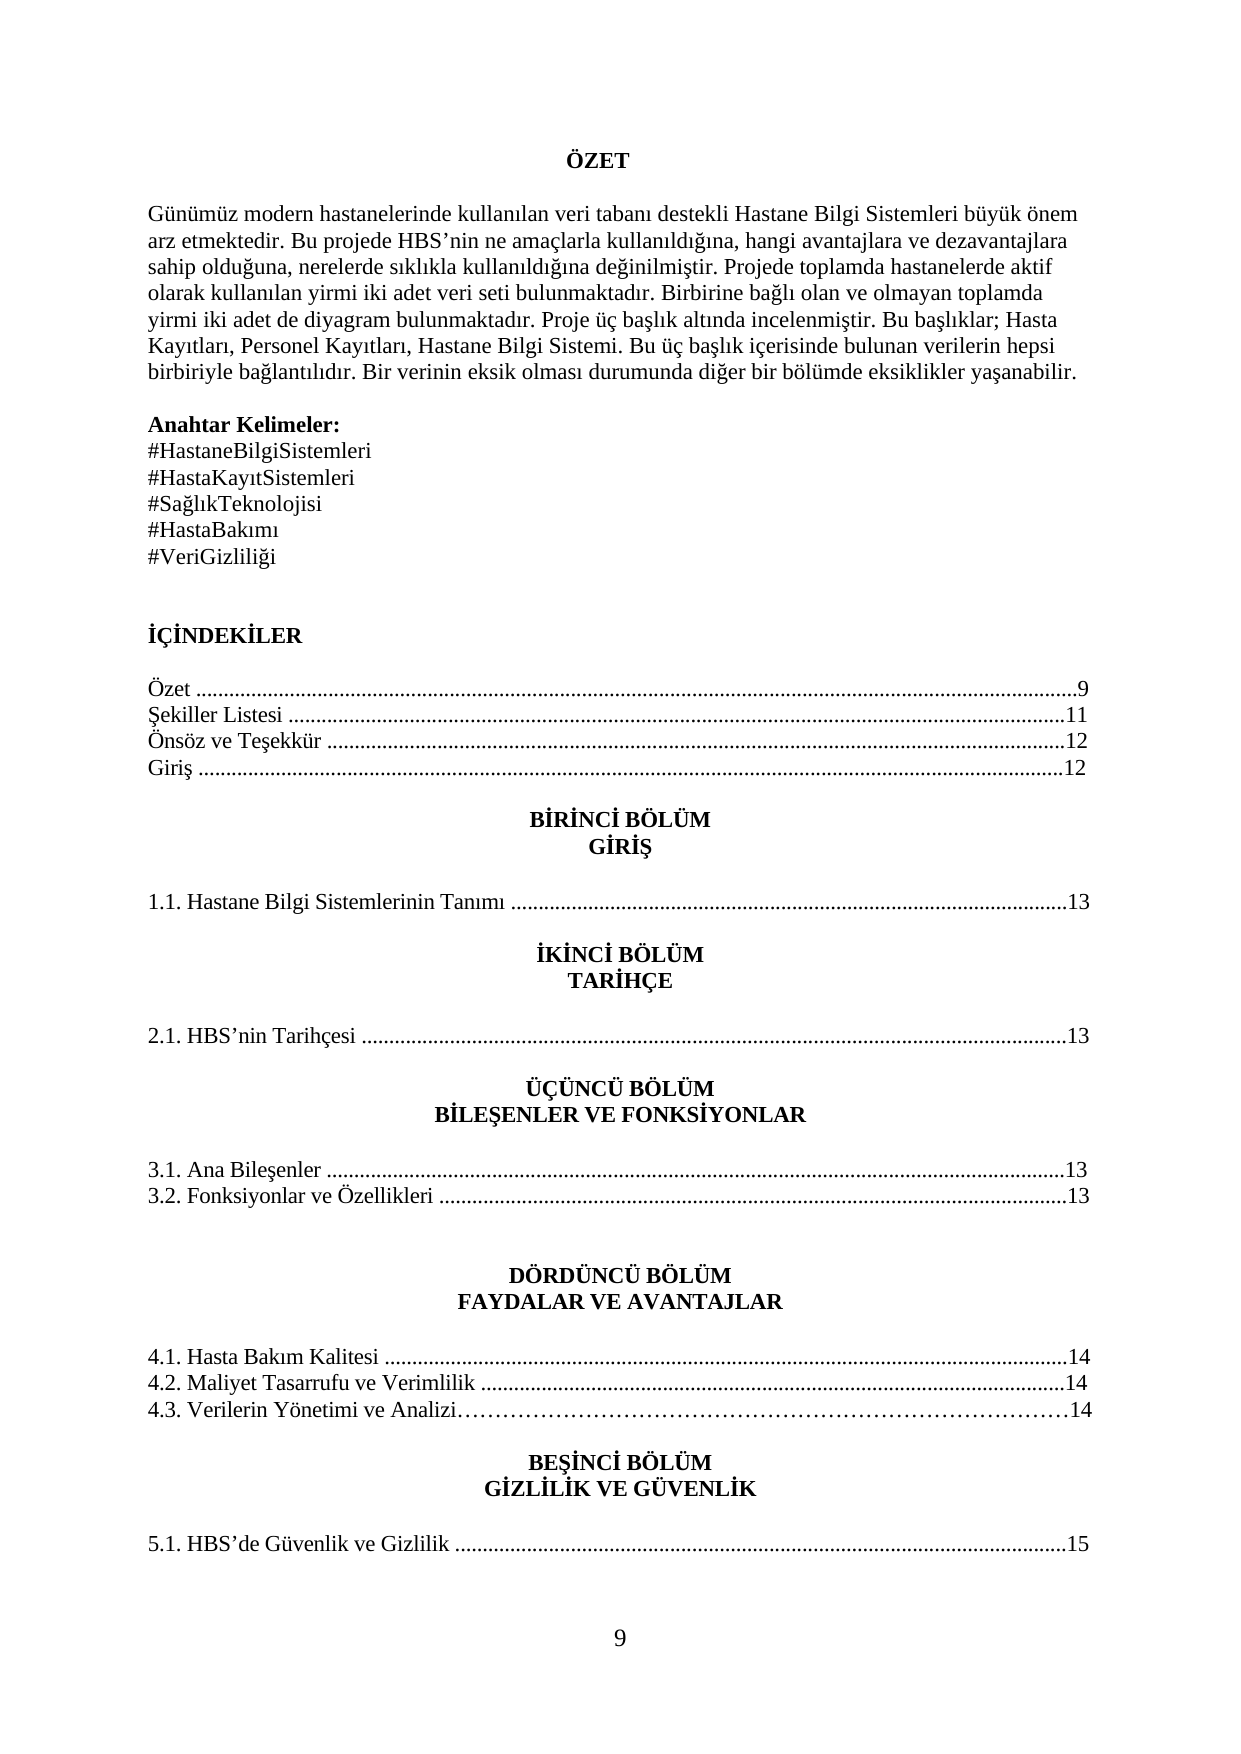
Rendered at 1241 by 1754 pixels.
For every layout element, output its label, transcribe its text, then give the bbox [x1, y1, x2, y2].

text ÖZET [148, 148, 1093, 174]
text 3.1. Ana Bileşenler ......................................................................................................................................13 [148, 1156, 1093, 1183]
text TARİHÇE [148, 967, 1093, 1022]
text 4.3. Verilerin Yönetimi ve Analizi………………………………………………………………………14 [148, 1396, 1093, 1422]
text BEŞİNCİ BÖLÜM [148, 1448, 1093, 1475]
text Şekiller Listesi .............................................................................................................................................11 Önsöz ve Teşekkür ......................................................................................................................................12 [148, 701, 1093, 754]
text 5.1. HBS’de Güvenlik ve Gizlilik ...............................................................................................................15 [148, 1530, 1093, 1556]
text ÜÇÜNCÜ BÖLÜM [148, 1075, 1093, 1101]
text FAYDALAR VE AVANTAJLAR [148, 1288, 1093, 1343]
text 3.2. Fonksiyonlar ve Özellikleri ..................................................................................................................13 [148, 1183, 1093, 1209]
text İÇİNDEKİLER [148, 596, 1093, 648]
text İKİNCİ BÖLÜM [148, 941, 1093, 967]
text BİRİNCİ BÖLÜM [148, 806, 1093, 833]
text 1.1. Hastane Bilgi Sistemlerinin Tanımı .....................................................................................................13 [148, 888, 1093, 914]
text BİLEŞENLER VE FONKSİYONLAR [148, 1101, 1093, 1156]
text Günümüz modern hastanelerinde kullanılan veri tabanı destekli Hastane Bilgi Sistemleri büyük önem arz etmektedir. Bu projede HBS’nin ne amaçlarla kullanıldığına, hangi avantajlara ve dezavantajlara sahip olduğuna, nerelerde sıklıkla kullanıldığına değinilmiştir. Projede toplamda hastanelerde aktif olarak kullanılan yirmi iki adet veri seti bulunmaktadır. Birbirine bağlı olan ve olmayan toplamda yirmi iki adet de diyagram bulunmaktadır. Proje üç başlık altında incelenmiştir. Bu başlıklar; Hasta Kayıtları, Personel Kayıtları, Hastane Bilgi Sistemi. Bu üç başlık içerisinde bulunan verilerin hepsi birbiriyle bağlantılıdır. Bir verinin eksik olması durumunda diğer bir bölümde eksiklikler yaşanabilir. Anahtar Kelimeler: #HastaneBilgiSistemleri #HastaKayıtSistemleri #SağlıkTeknolojisi #HastaBakımı #VeriGizliliği [148, 200, 1093, 569]
text GİRİŞ [148, 833, 1093, 888]
text 2.1. HBS’nin Tarihçesi ................................................................................................................................13 [148, 1022, 1093, 1048]
text GİZLİLİK VE GÜVENLİK [148, 1475, 1093, 1530]
text Giriş .............................................................................................................................................................12 [148, 754, 1093, 780]
text 4.2. Maliyet Tasarrufu ve Verimlilik ..........................................................................................................14 [148, 1369, 1093, 1396]
text Özet ................................................................................................................................................................9 [148, 648, 1093, 701]
text DÖRDÜNCÜ BÖLÜM [148, 1262, 1093, 1288]
text 4.1. Hasta Bakım Kalitesi ............................................................................................................................14 [148, 1343, 1093, 1369]
